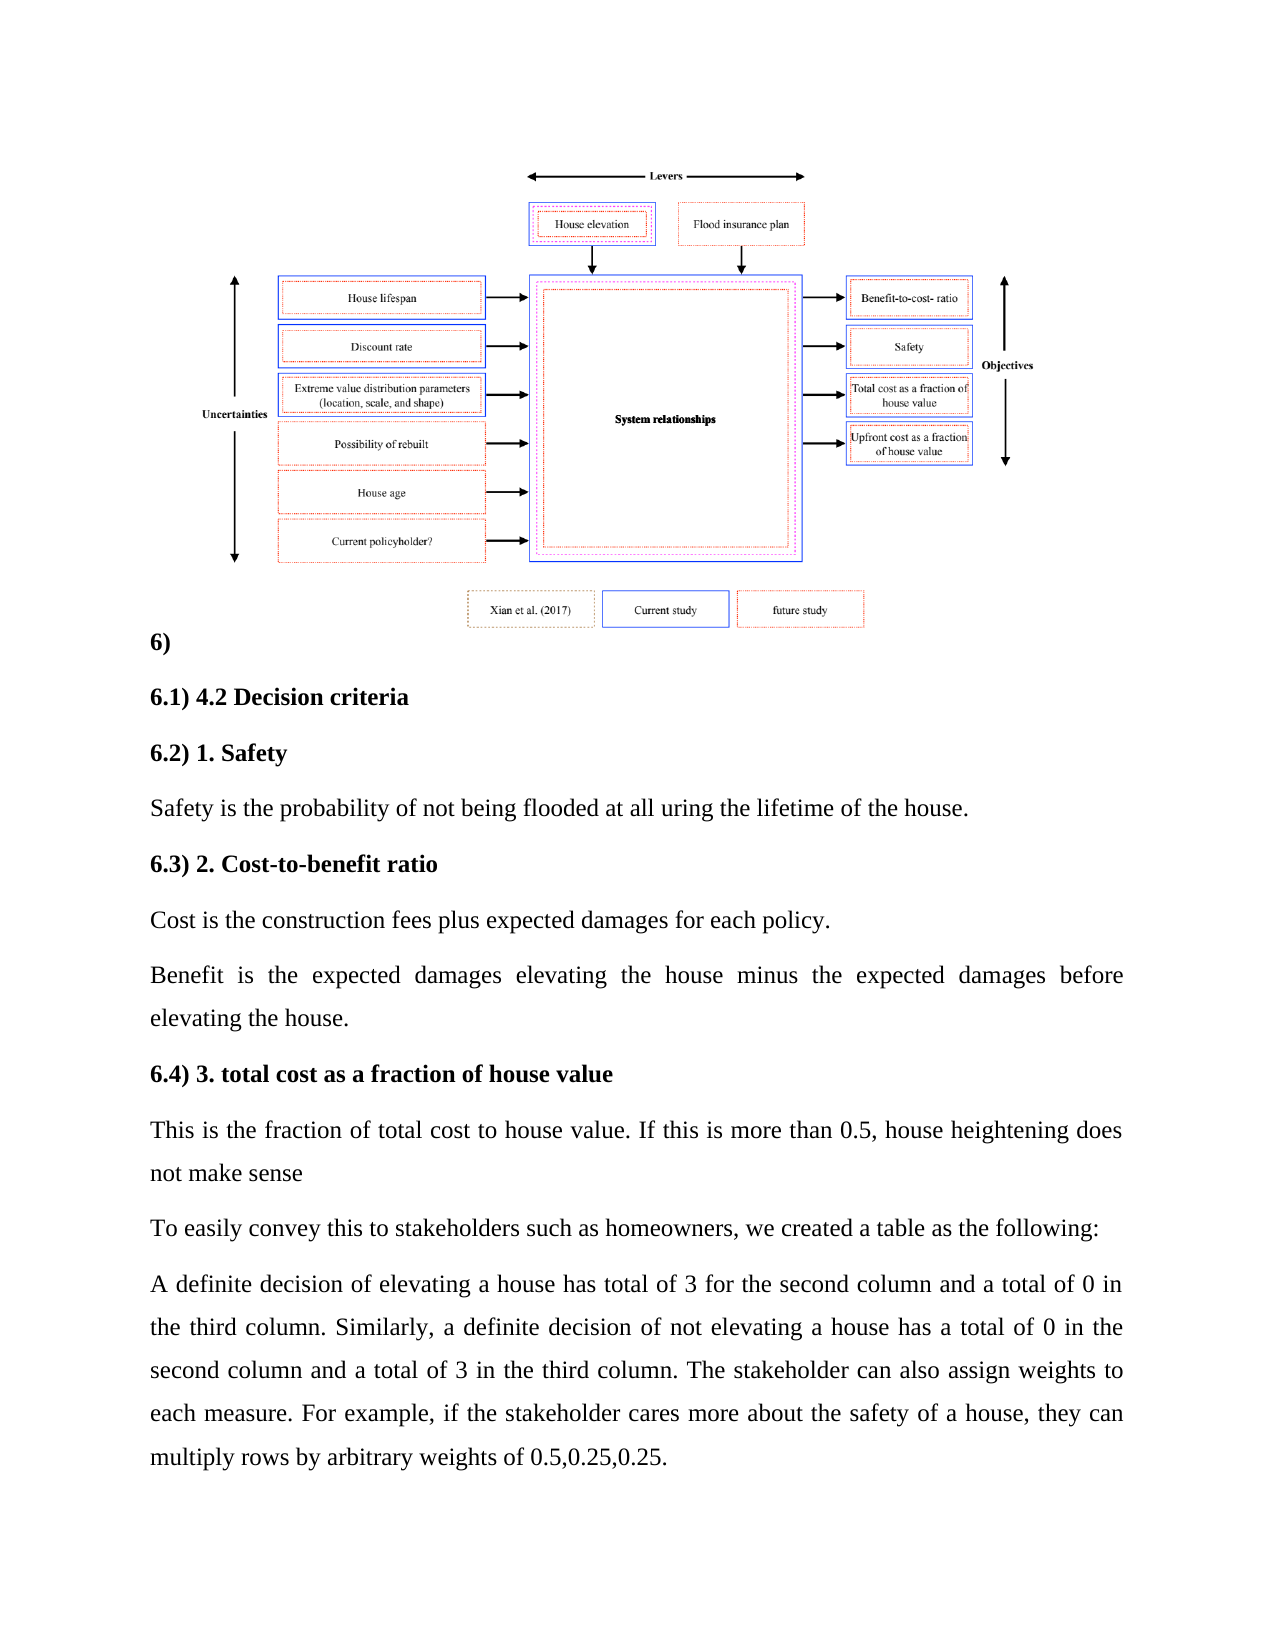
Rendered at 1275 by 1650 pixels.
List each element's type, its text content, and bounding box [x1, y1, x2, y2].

text Benefit is the expected damages elevating the house minus the expected damages before elevating the house. [150, 960, 1125, 1032]
subtitle 1. Safety [150, 738, 1125, 767]
subtitle 3. total cost as a fraction of house value [150, 1059, 1125, 1088]
text To easily convey this to stakeholders such as homeowners, we created a table as the following: [150, 1213, 1125, 1242]
text A definite decision of elevating a house has total of 3 for the second column and a total of 0 in the third column. Similarly, a definite decision of not elevating a house has a total of 0 in the second column and a total of 3 in the third column. The stakeholder can also assign weights to each measure. For example, if the stakeholder cares more about the safety of a house, they can multiply rows by arbitrary weights of 0.5,0.25,0.25. [150, 1269, 1125, 1470]
text Cost is the construction fees plus expected damages for each policy. [150, 905, 1125, 933]
subtitle 4.2 Decision criteria [150, 682, 1125, 711]
text This is the fraction of total cost to house value. If this is more than 0.5, house heightening does not make sense [150, 1115, 1125, 1187]
subtitle 2. Cost-to-benefit ratio [150, 849, 1125, 878]
text Safety is the probability of not being flooded at all uring the lifetime of the house. [150, 793, 1125, 822]
